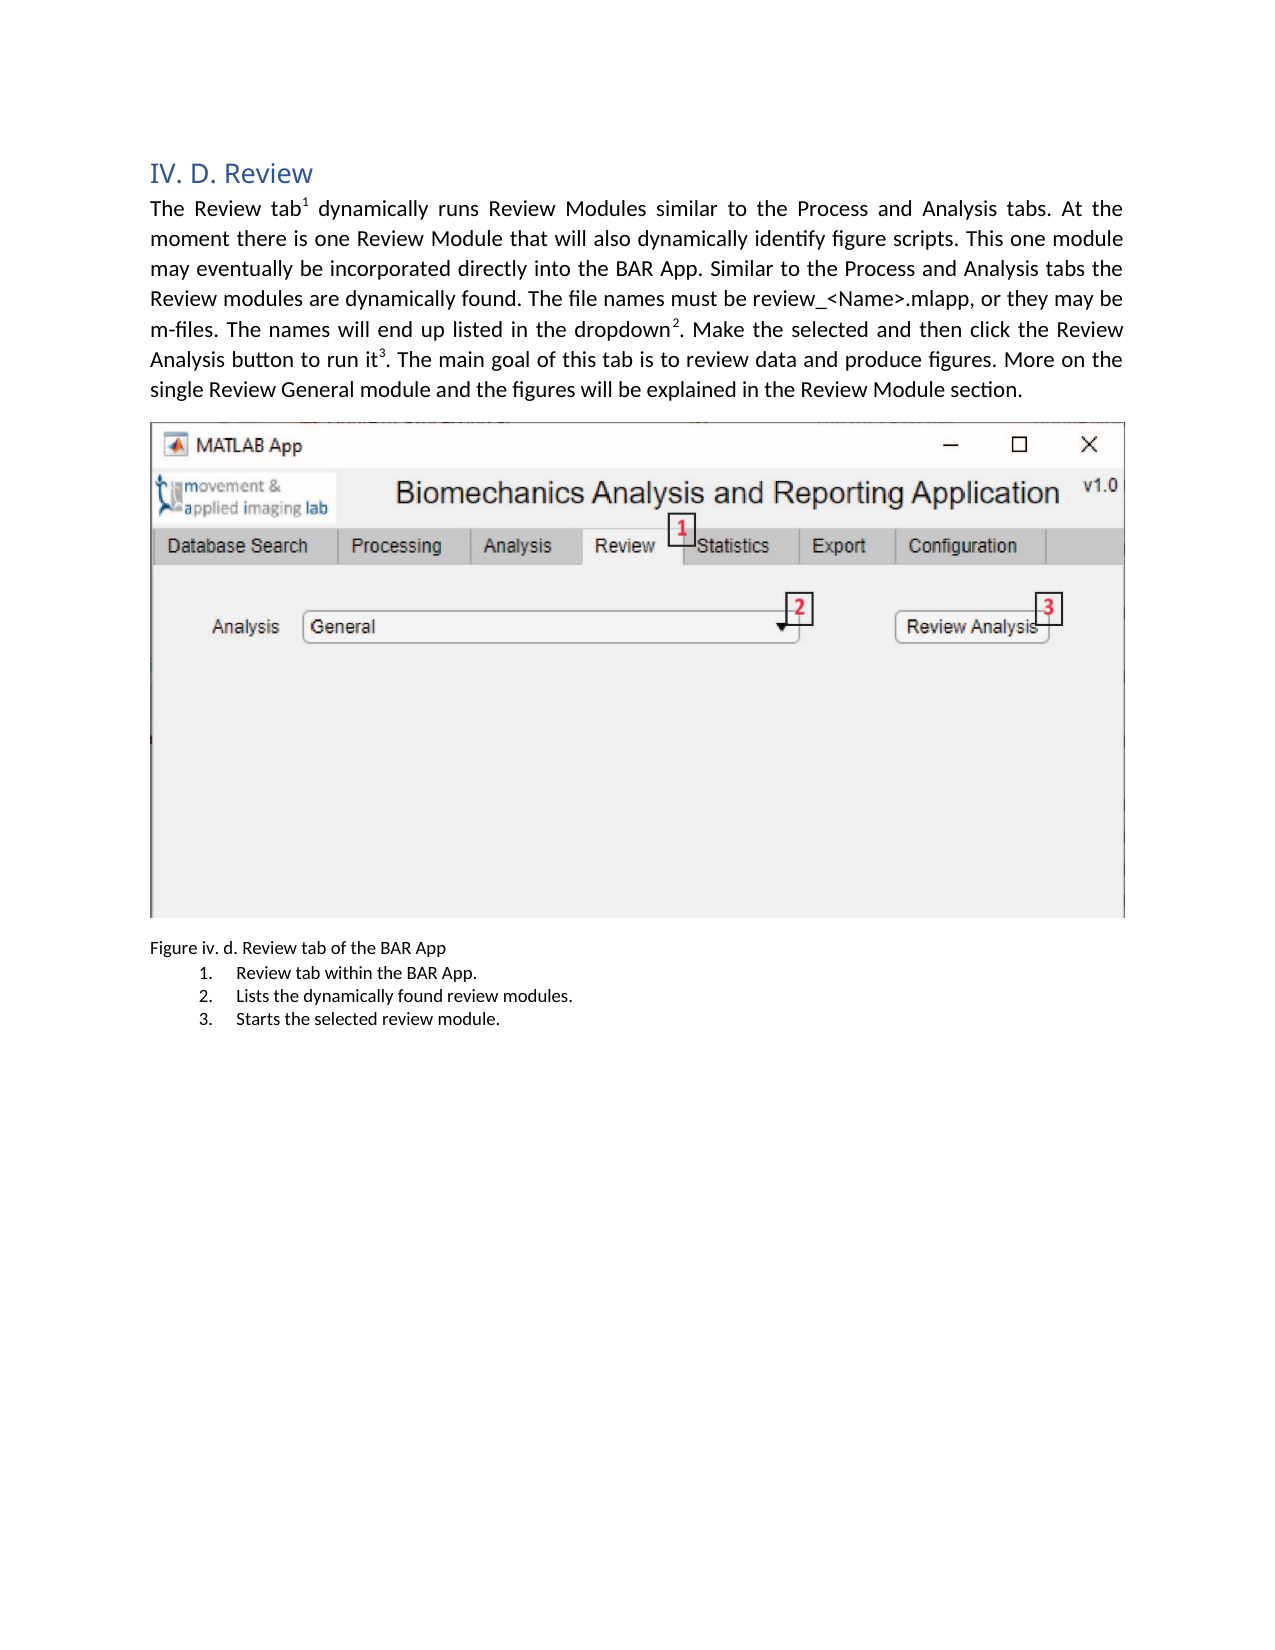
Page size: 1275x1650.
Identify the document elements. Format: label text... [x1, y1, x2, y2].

text The Review tab1 dynamically runs Review Modules similar to the Process and Analysis tabs. At the moment there is one Review Module that will also dynamically identify figure scripts. This one module may eventually be incorporated directly into the BAR App. Similar to the Process and Analysis tabs the Review modules are dynamically found. The file names must be review_<Name>.mlapp, or they may be m-files. The names will end up listed in the dropdown2. Make the selected and then click the Review Analysis button to run it3. The main goal of this tab is to review data and produce figures. More on the single Review General module and the figures will be explained in the Review Module section. [150, 194, 1125, 403]
table_header Review tab within the BAR App. Lists the dynamically found review modules. Starts the selected review module. [150, 961, 1124, 1030]
picture [150, 422, 1125, 918]
text Figure iv. d. Review tab of the BAR App [150, 936, 1125, 959]
subtitle IV. D. Review [150, 154, 1125, 191]
